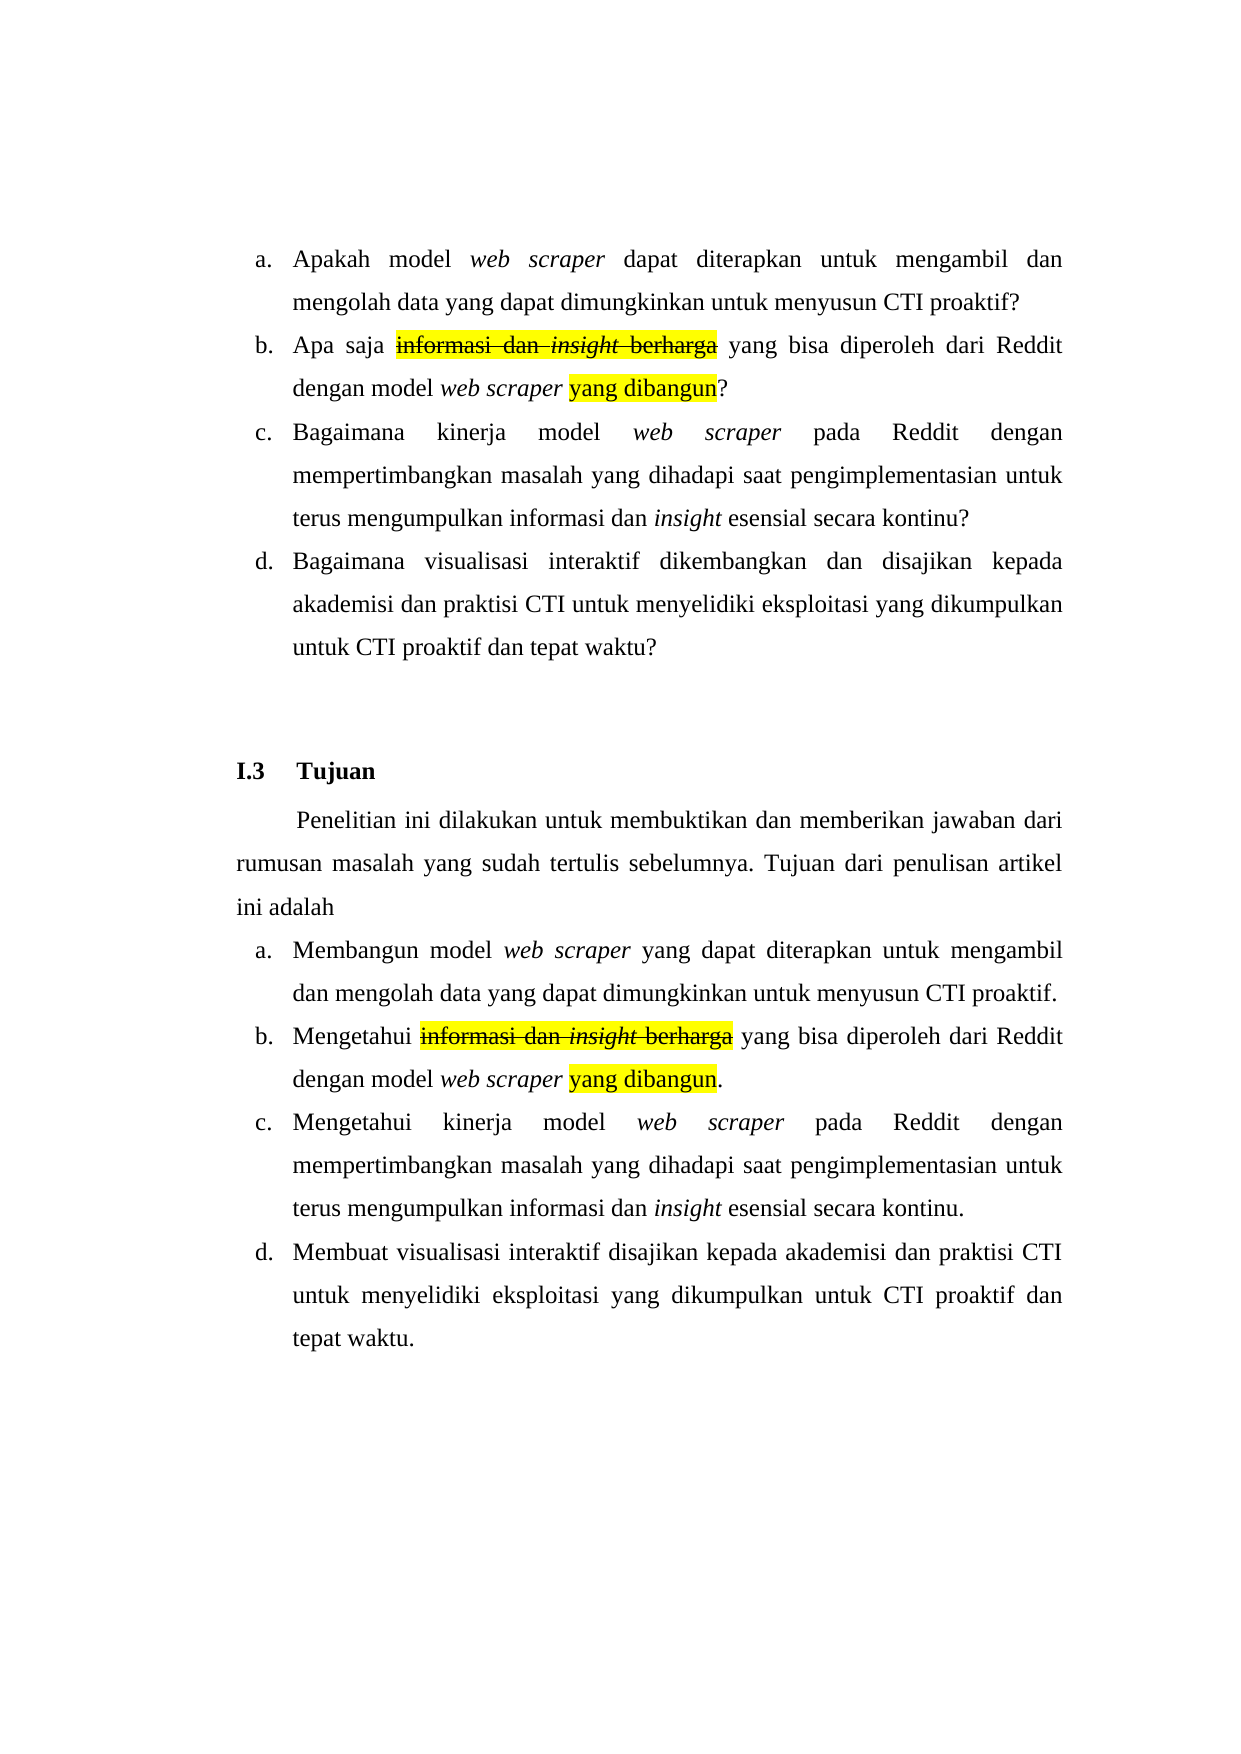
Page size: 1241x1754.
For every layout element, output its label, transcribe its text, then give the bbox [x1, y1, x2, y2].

list Apakah model web scraper dapat diterapkan untuk mengambil dan mengolah data yang dapat dimungkinkan untuk menyusun CTI proaktif? [255, 244, 1063, 316]
text Penelitian ini dilakukan untuk membuktikan dan memberikan jawaban dari rumusan masalah yang sudah tertulis sebelumnya. Tujuan dari penulisan artikel ini adalah [236, 805, 1063, 920]
list Bagaimana kinerja model web scraper pada Reddit dengan mempertimbangkan masalah yang dihadapi saat pengimplementasian untuk terus mengumpulkan informasi dan insight esensial secara kontinu? [255, 417, 1063, 532]
list Membuat visualisasi interaktif disajikan kepada akademisi dan praktisi CTI untuk menyelidiki eksploitasi yang dikumpulkan untuk CTI proaktif dan tepat waktu. [255, 1237, 1063, 1352]
list Bagaimana visualisasi interaktif dikembangkan dan disajikan kepada akademisi dan praktisi CTI untuk menyelidiki eksploitasi yang dikumpulkan untuk CTI proaktif dan tepat waktu? [255, 546, 1063, 661]
list Mengetahui kinerja model web scraper pada Reddit dengan mempertimbangkan masalah yang dihadapi saat pengimplementasian untuk terus mengumpulkan informasi dan insight esensial secara kontinu. [255, 1107, 1063, 1222]
list Membangun model web scraper yang dapat diterapkan untuk mengambil dan mengolah data yang dapat dimungkinkan untuk menyusun CTI proaktif. [255, 935, 1063, 1007]
list Mengetahui informasi dan insight berharga yang bisa diperoleh dari Reddit dengan model web scraper yang dibangun. [255, 1021, 1063, 1093]
list Apa saja informasi dan insight berharga yang bisa diperoleh dari Reddit dengan model web scraper yang dibangun? [255, 330, 1063, 402]
subtitle Tujuan [236, 756, 1063, 785]
